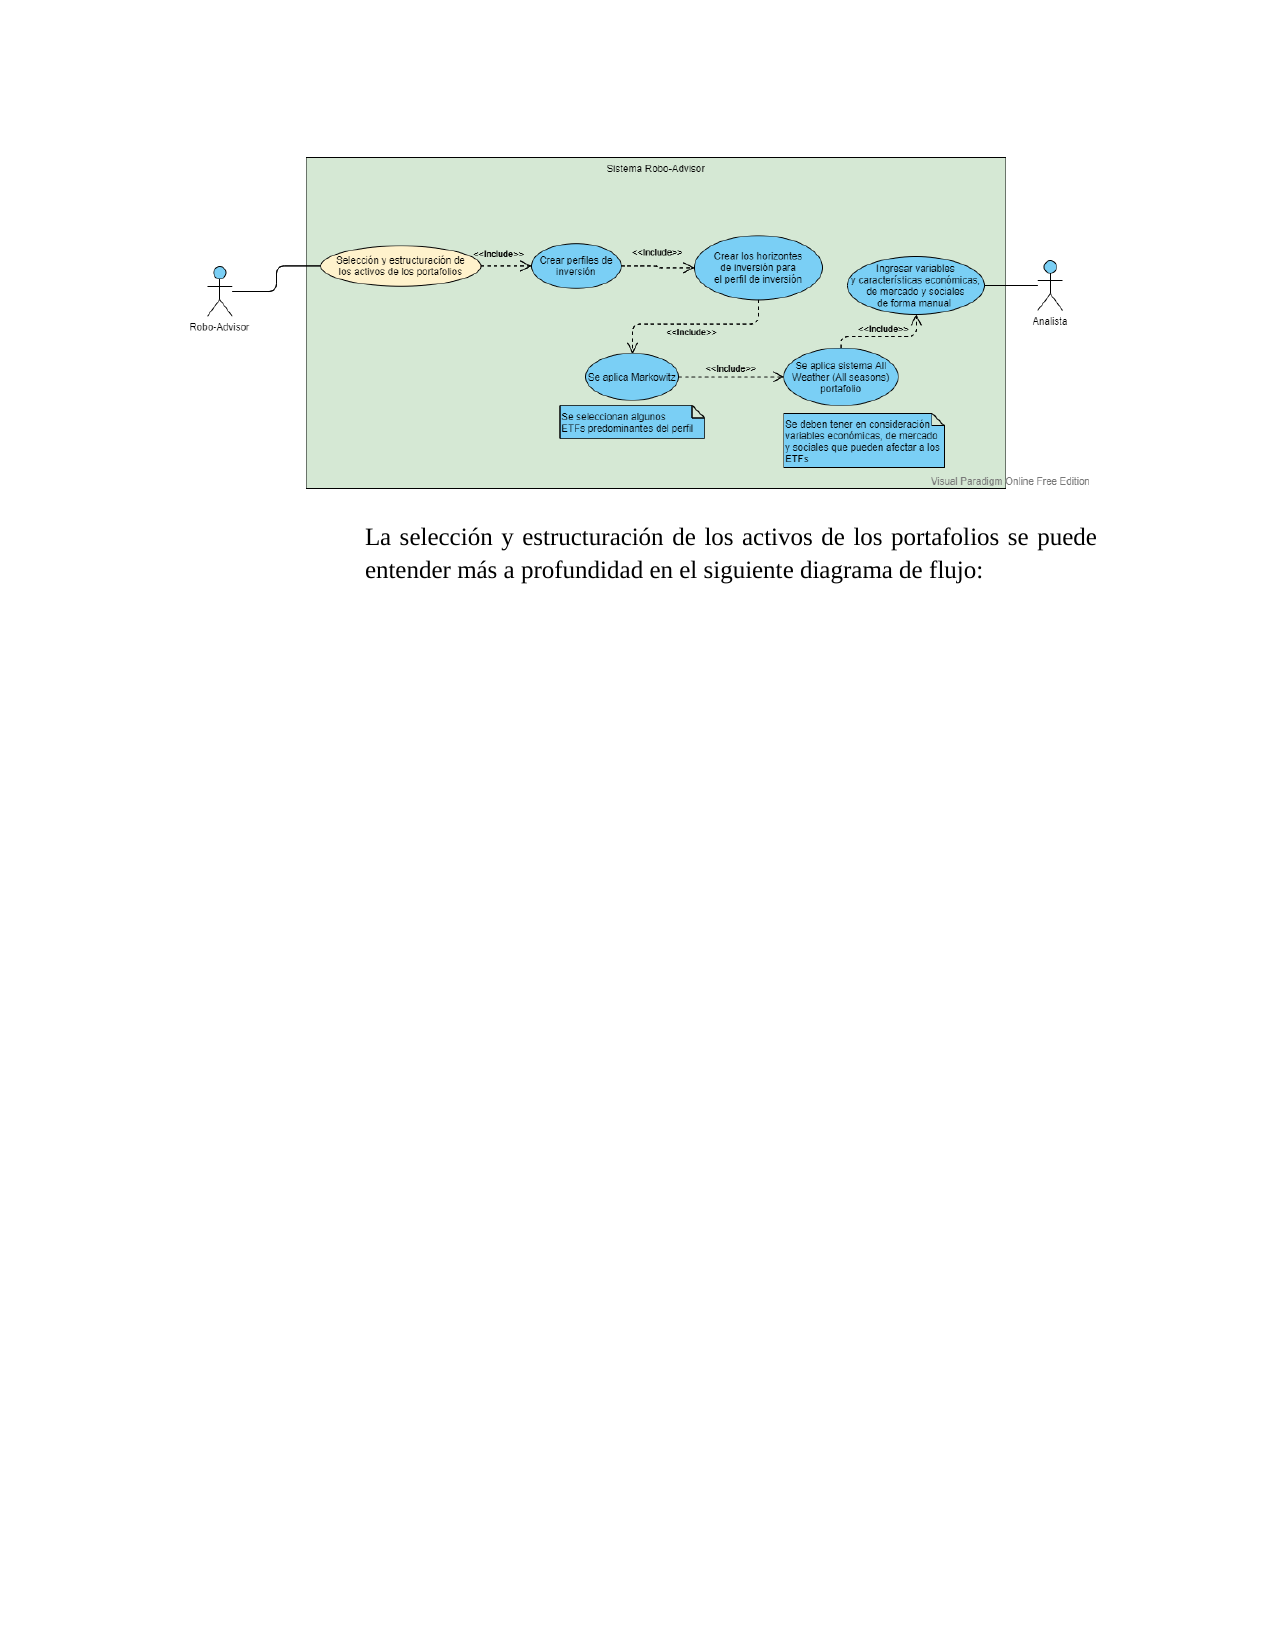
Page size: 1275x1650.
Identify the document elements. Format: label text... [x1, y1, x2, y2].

list La selección y estructuración de los activos de los portafolios se puede entender más a profundidad en el siguiente diagrama de flujo: [365, 522, 1098, 584]
picture [177, 147, 1098, 504]
